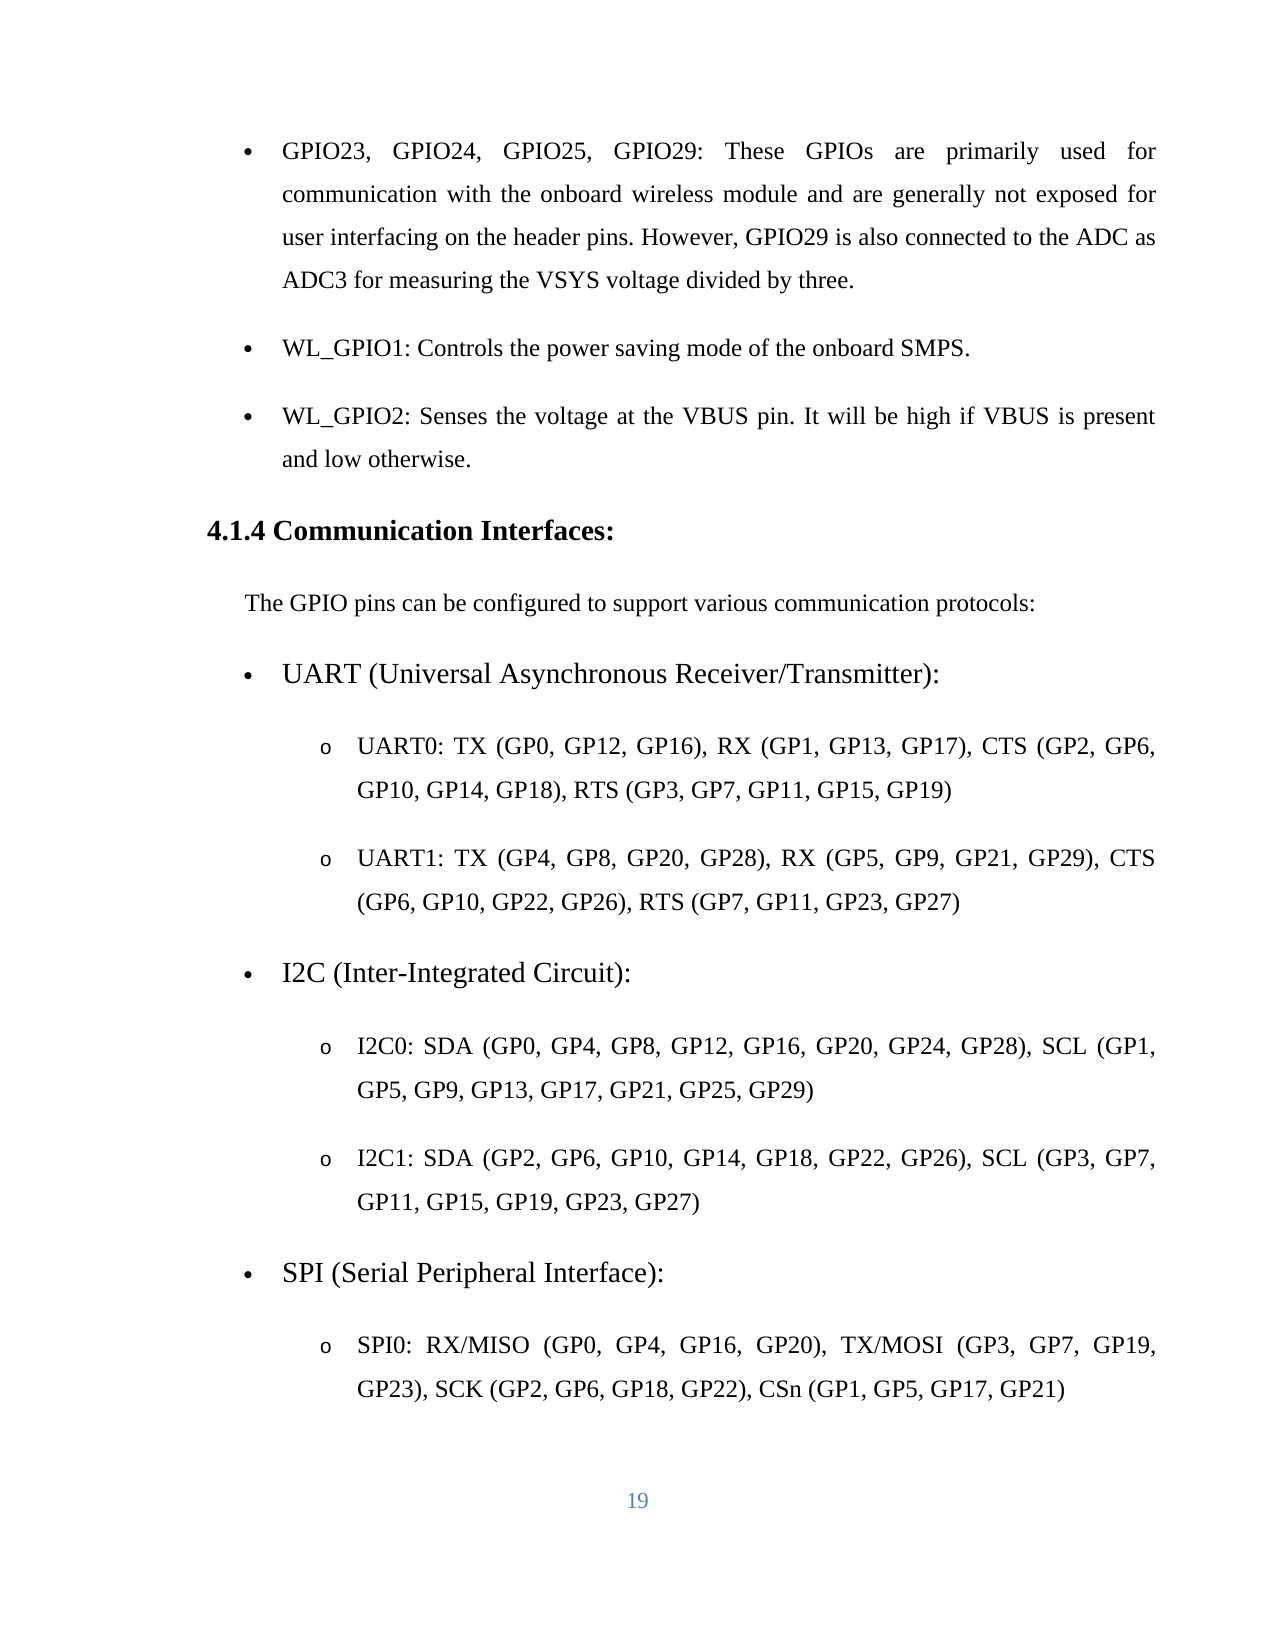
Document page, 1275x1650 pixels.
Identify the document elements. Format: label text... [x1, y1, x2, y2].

text The GPIO pins can be configured to support various communication protocols: [244, 588, 1157, 617]
list GPIO23, GPIO24, GPIO25, GPIO29: These GPIOs are primarily used for communication with the onboard wireless module and are generally not exposed for user interfacing on the header pins. However, GPIO29 is also connected to the ADC as ADC3 for measuring the VSYS voltage divided by three. [244, 136, 1157, 294]
list UART0: TX (GP0, GP12, GP16), RX (GP1, GP13, GP17), CTS (GP2, GP6, GP10, GP14, GP18), RTS (GP3, GP7, GP11, GP15, GP19) [319, 731, 1157, 804]
list UART1: TX (GP4, GP8, GP20, GP28), RX (GP5, GP9, GP21, GP29), CTS (GP6, GP10, GP22, GP26), RTS (GP7, GP11, GP23, GP27) [319, 843, 1157, 916]
list WL_GPIO1: Controls the power saving mode of the onboard SMPS. [244, 333, 1157, 362]
list I2C (Inter-Integrated Circuit): [244, 956, 1157, 989]
list I2C1: SDA (GP2, GP6, GP10, GP14, GP18, GP22, GP26), SCL (GP3, GP7, GP11, GP15, GP19, GP23, GP27) [319, 1143, 1157, 1216]
list WL_GPIO2: Senses the voltage at the VBUS pin. It will be high if VBUS is present and low otherwise. [244, 401, 1157, 473]
list I2C0: SDA (GP0, GP4, GP8, GP12, GP16, GP20, GP24, GP28), SCL (GP1, GP5, GP9, GP13, GP17, GP21, GP25, GP29) [319, 1031, 1157, 1104]
list UART (Universal Asynchronous Receiver/Transmitter): [244, 656, 1157, 690]
list SPI (Serial Peripheral Interface): [244, 1255, 1157, 1289]
text 4.1.4 Communication Interfaces: [207, 513, 1157, 546]
list SPI0: RX/MISO (GP0, GP4, GP16, GP20), TX/MOSI (GP3, GP7, GP19, GP23), SCK (GP2, GP6, GP18, GP22), CSn (GP1, GP5, GP17, GP21) [319, 1330, 1157, 1403]
